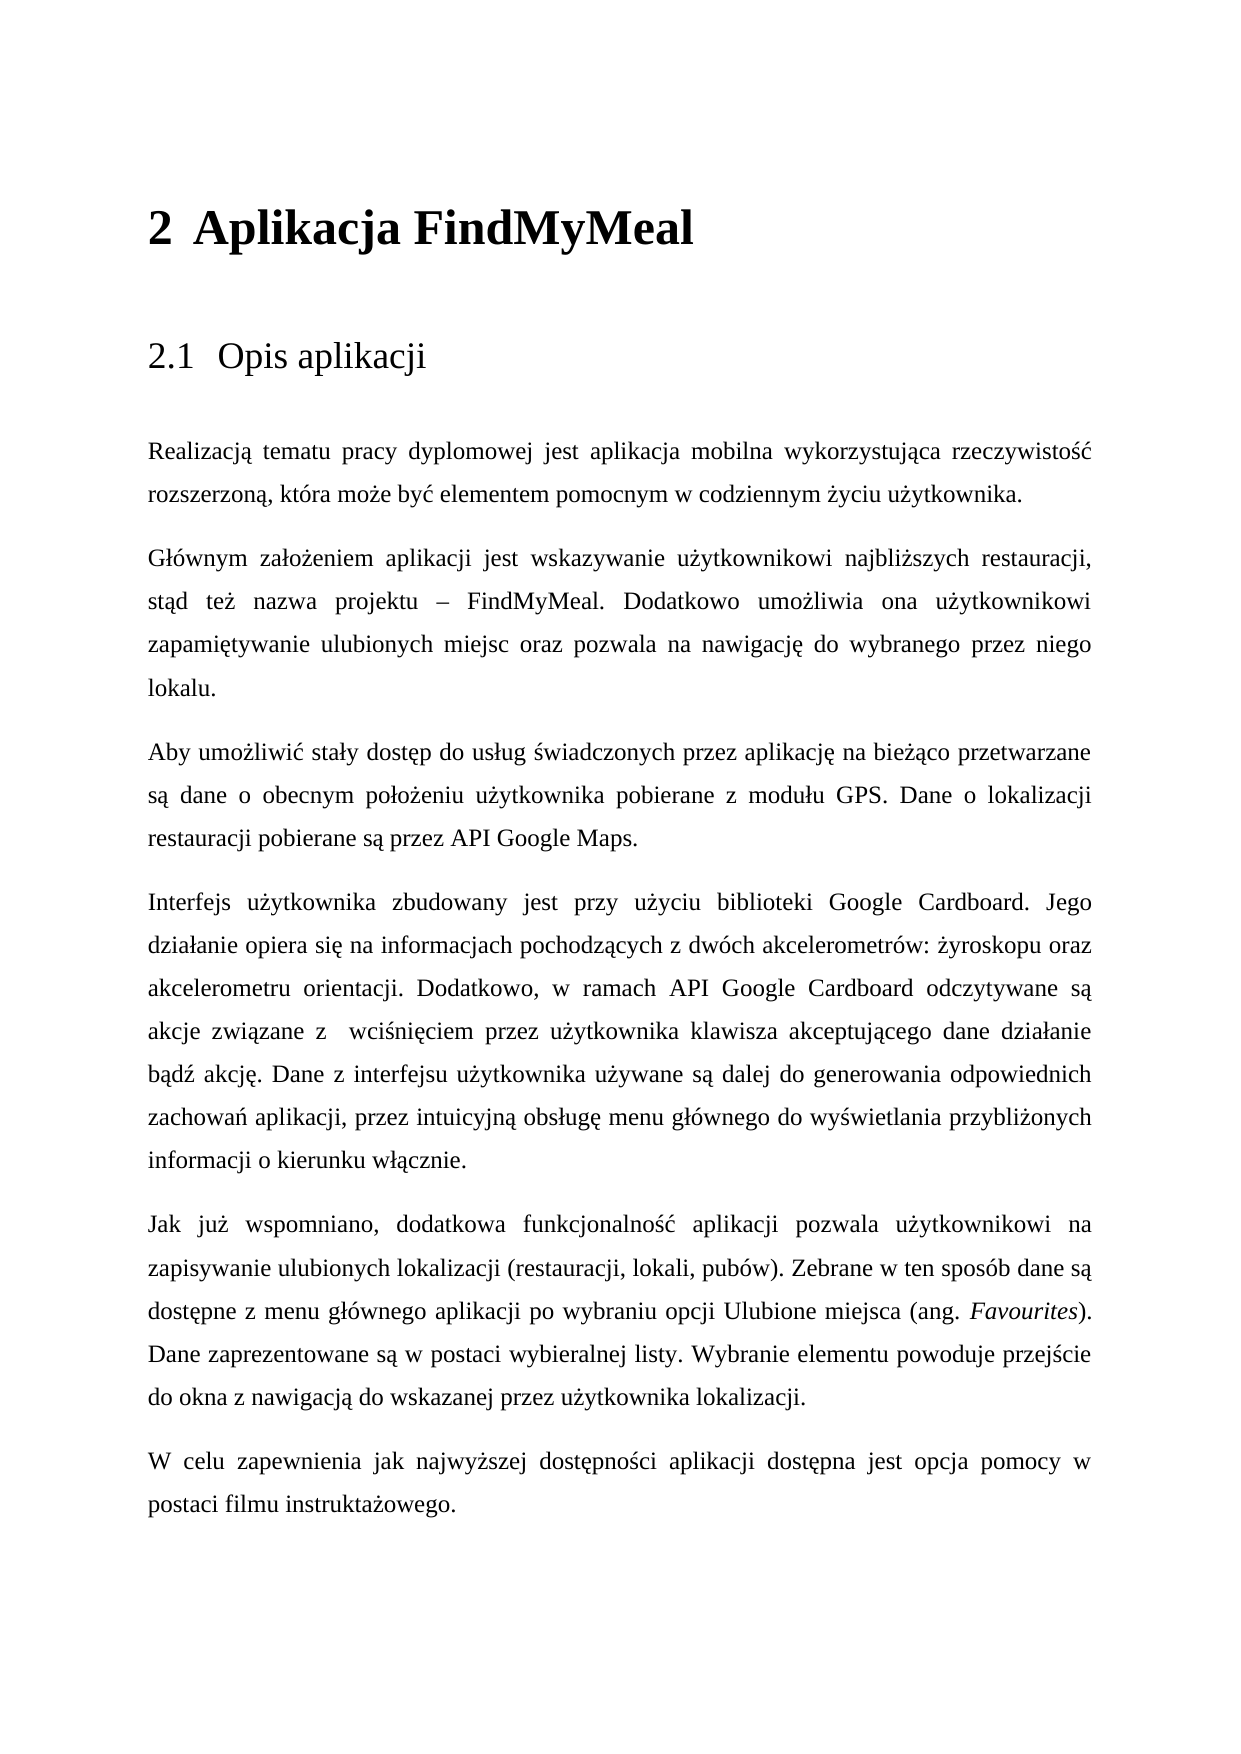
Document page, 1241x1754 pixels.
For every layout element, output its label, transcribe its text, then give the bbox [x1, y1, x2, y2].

text Jak już wspomniano, dodatkowa funkcjonalność aplikacji pozwala użytkownikowi na zapisywanie ulubionych lokalizacji (restauracji, lokali, pubów). Zebrane w ten sposób dane są dostępne z menu głównego aplikacji po wybraniu opcji Ulubione miejsca (ang. Favourites). Dane zaprezentowane są w postaci wybieralnej listy. Wybranie elementu powoduje przejście do okna z nawigacją do wskazanej przez użytkownika lokalizacji. [148, 1209, 1092, 1411]
text W celu zapewnienia jak najwyższej dostępności aplikacji dostępna jest opcja pomocy w postaci filmu instruktażowego. [148, 1446, 1092, 1518]
text Interfejs użytkownika zbudowany jest przy użyciu biblioteki Google Cardboard. Jego działanie opiera się na informacjach pochodzących z dwóch akcelerometrów: żyroskopu oraz akcelerometru orientacji. Dodatkowo, w ramach API Google Cardboard odczytywane są akcje związane z wciśnięciem przez użytkownika klawisza akceptującego dane działanie bądź akcję. Dane z interfejsu użytkownika używane są dalej do generowania odpowiednich zachowań aplikacji, przez intuicyjną obsługę menu głównego do wyświetlania przybliżonych informacji o kierunku włącznie. [148, 887, 1092, 1174]
subtitle Opis aplikacji [148, 334, 1092, 377]
text Głównym założeniem aplikacji jest wskazywanie użytkownikowi najbliższych restauracji, stąd też nazwa projektu – FindMyMeal. Dodatkowo umożliwia ona użytkownikowi zapamiętywanie ulubionych miejsc oraz pozwala na nawigację do wybranego przez niego lokalu. [148, 543, 1092, 701]
text Realizacją tematu pracy dyplomowej jest aplikacja mobilna wykorzystująca rzeczywistość rozszerzoną, która może być elementem pomocnym w codziennym życiu użytkownika. [148, 436, 1092, 508]
subtitle Aplikacja FindMyMeal [148, 198, 1092, 255]
text Aby umożliwić stały dostęp do usług świadczonych przez aplikację na bieżąco przetwarzane są dane o obecnym położeniu użytkownika pobierane z modułu GPS. Dane o lokalizacji restauracji pobierane są przez API Google Maps. [148, 737, 1092, 852]
